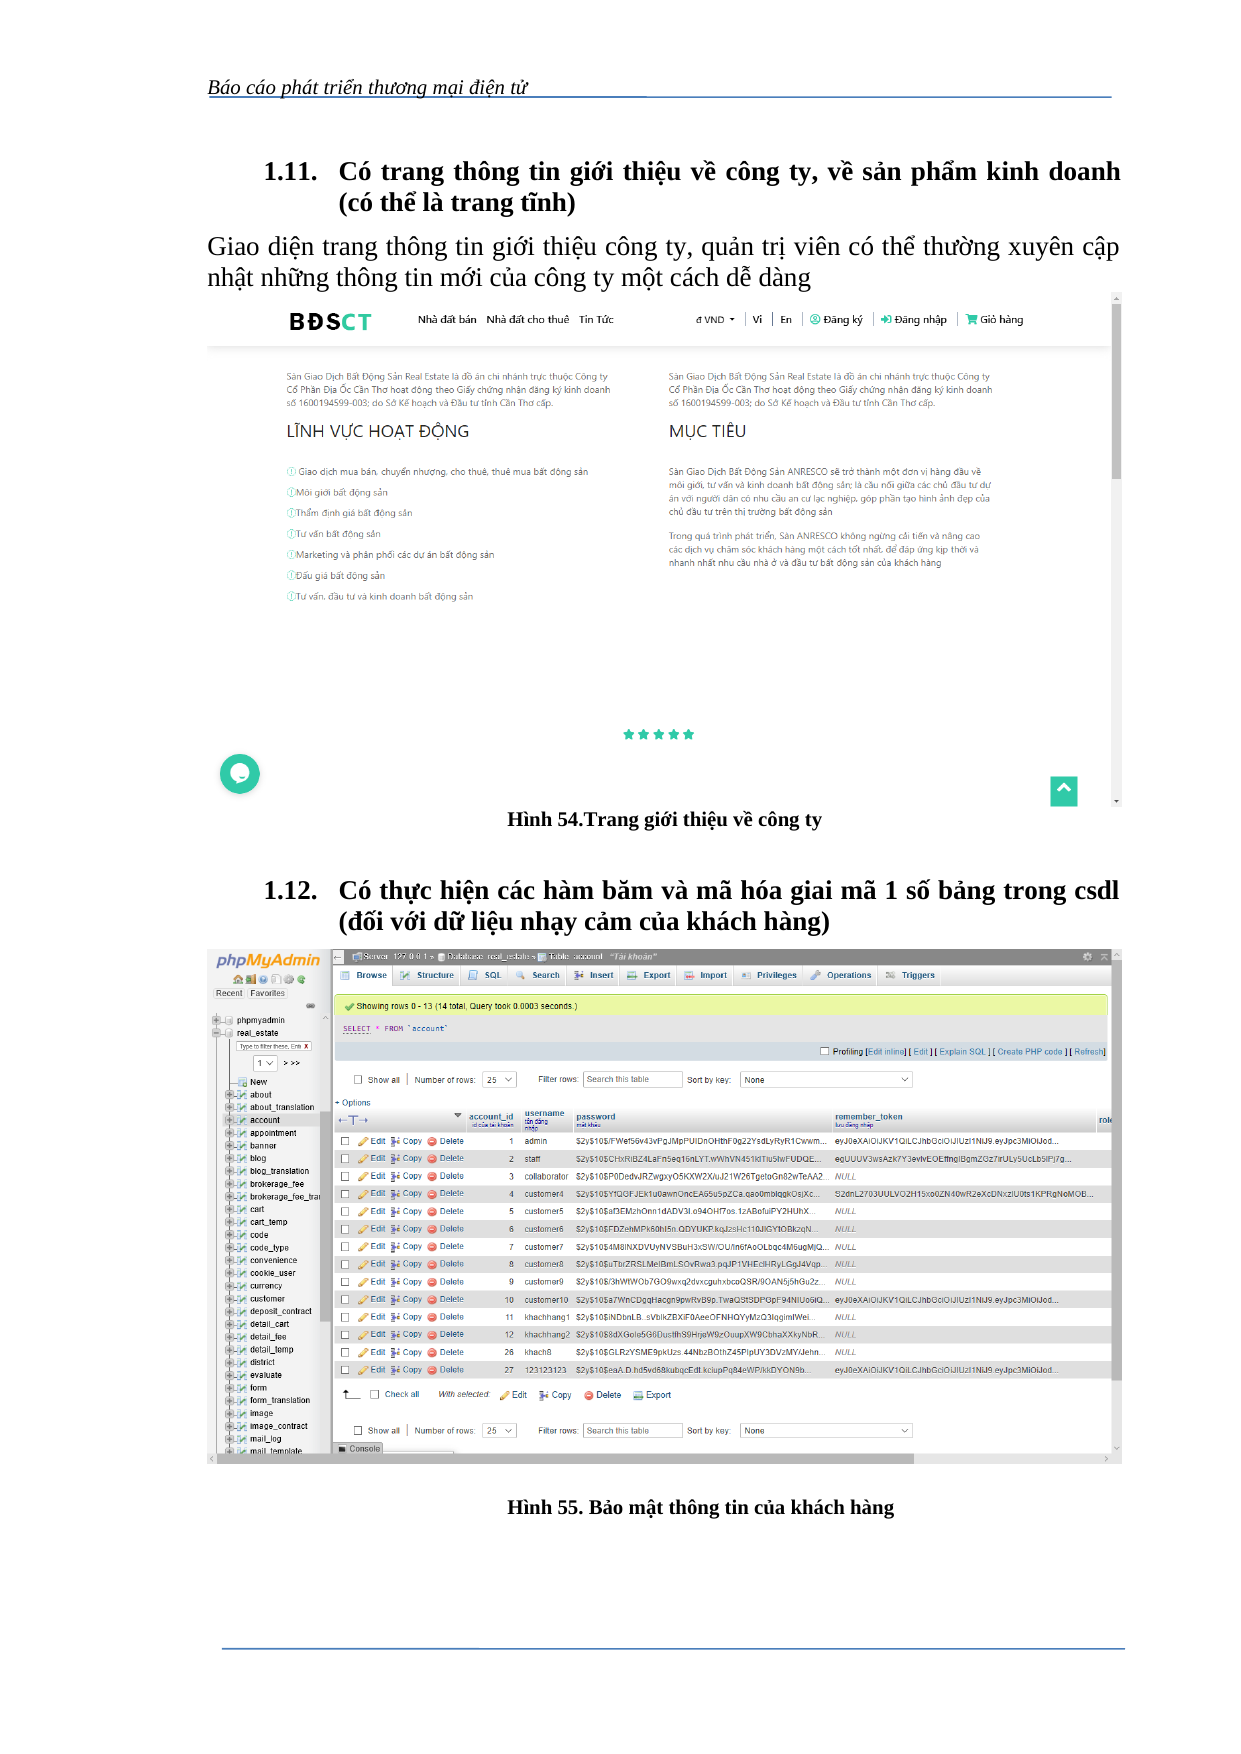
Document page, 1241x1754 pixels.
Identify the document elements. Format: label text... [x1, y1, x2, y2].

subtitle Có thực hiện các hàm băm và mã hóa giai mã 1 số bảng trong csdl (đối với dữ liệu nhạy cảm của khách hàng) [263, 874, 1122, 937]
picture [207, 292, 1122, 807]
picture [207, 949, 1122, 1464]
text Hình 55. Bảo mật thông tin của khách hàng [432, 1495, 1122, 1519]
text Giao diện trang thông tin giới thiệu công ty, quản trị viên có thể thường xuyên cập nhật những thông tin mới của công ty một cách dễ dàng [207, 230, 1122, 292]
subtitle Có trang thông tin giới thiệu về công ty, về sản phẩm kinh doanh (có thể là trang tĩnh) [263, 155, 1122, 217]
text Hình 54.Trang giới thiệu về công ty [432, 807, 1122, 831]
